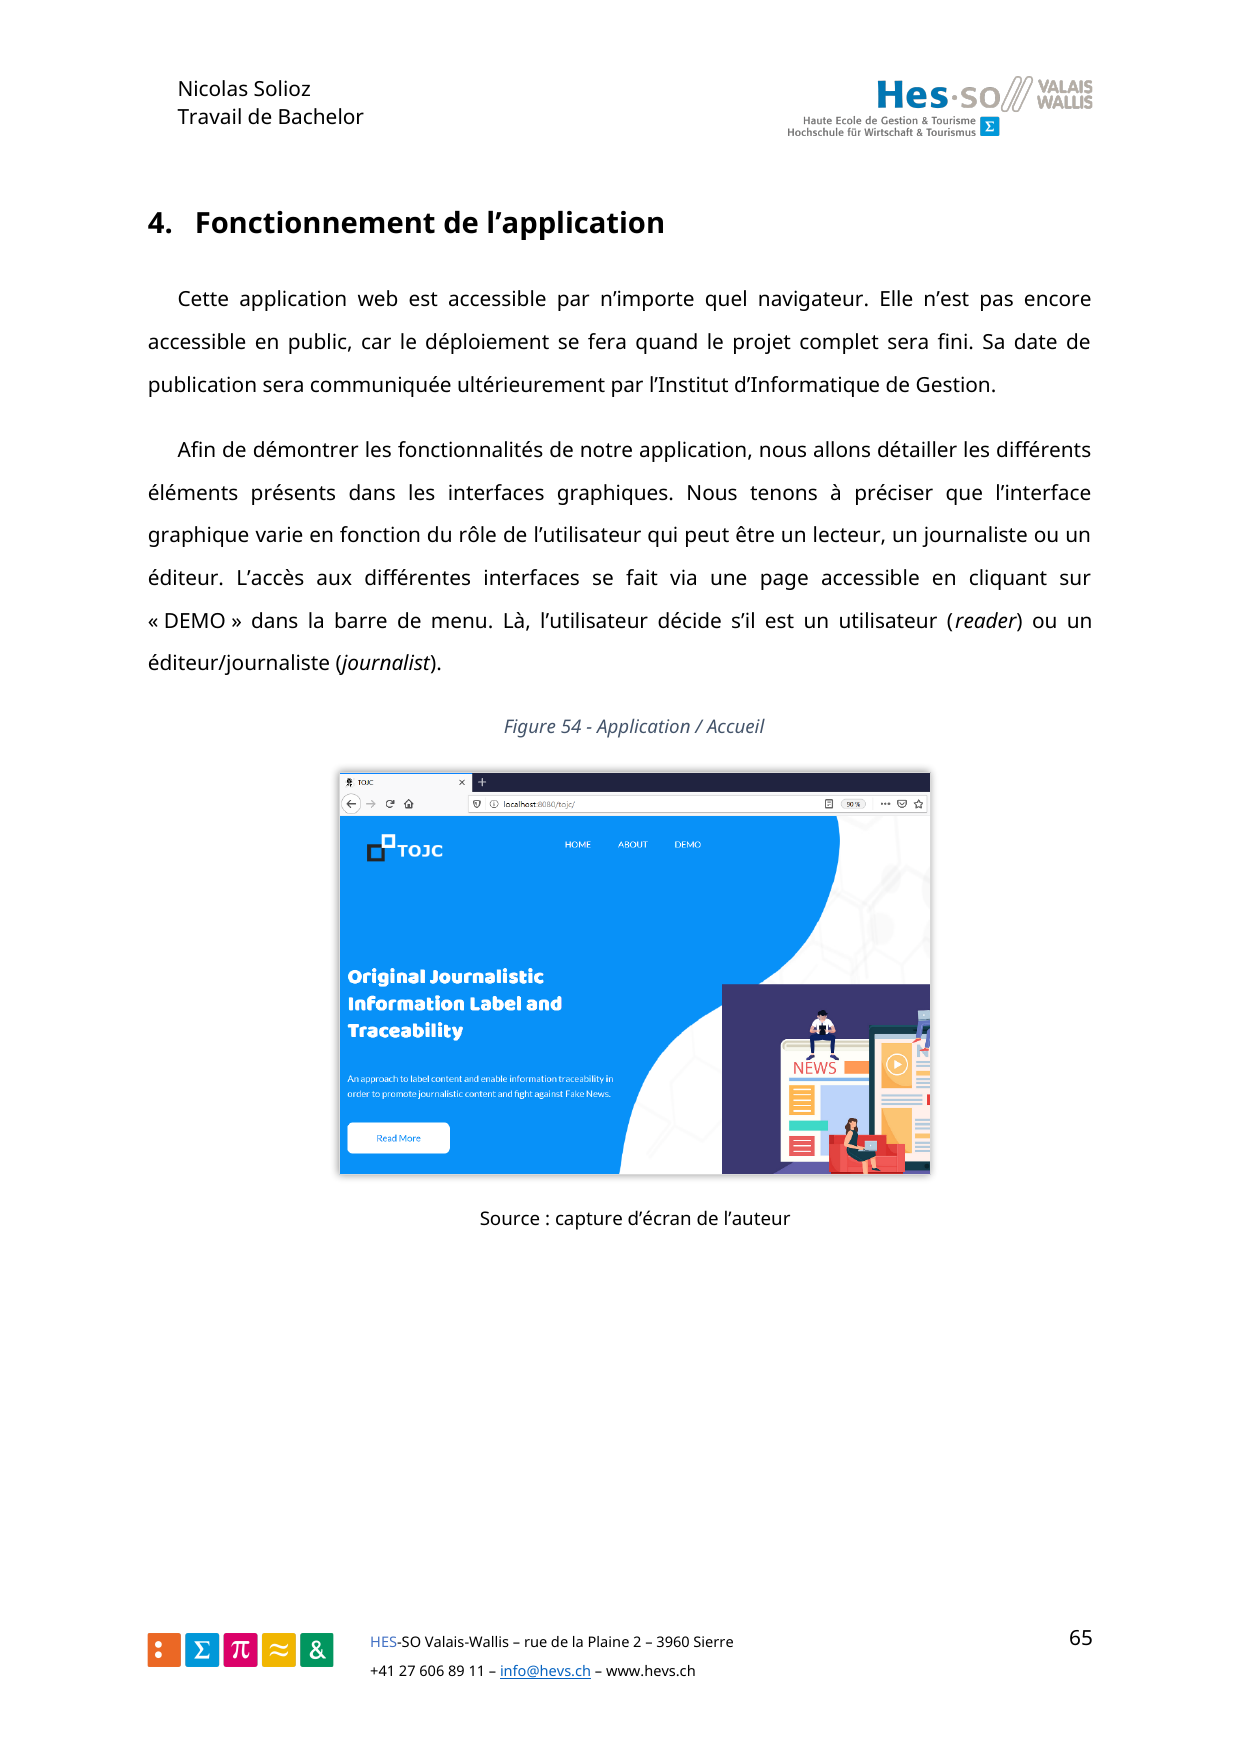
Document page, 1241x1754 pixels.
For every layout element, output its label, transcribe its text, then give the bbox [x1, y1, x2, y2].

picture [788, 76, 1093, 136]
text Figure 54 - Application / Accueil [148, 714, 1093, 739]
text Cette application web est accessible par n’importe quel navigateur. Elle n’est pas encore accessible en public, car le déploiement se fera quand le projet complet sera fini. Sa date de publication sera communiquée ultérieurement par l’Institut d’Informatique de Gestion. [148, 284, 1093, 398]
picture [219, 1633, 334, 1667]
text Source : capture d’écran de l’auteur [148, 1206, 1093, 1231]
text Afin de démontrer les fonctionnalités de notre application, nous allons détailler les différents éléments présents dans les interfaces graphiques. Nous tenons à préciser que l’interface graphique varie en fonction du rôle de l’utilisateur qui peut être un lecteur, un journaliste ou un éditeur. L’accès aux différentes interfaces se fait via une page accessible en cliquant sur « DEMO » dans la barre de menu. Là, l’utilisateur décide s’il est un utilisateur (reader) ou un éditeur/journaliste (journalist). [148, 435, 1093, 677]
picture [147, 1633, 185, 1667]
picture [340, 773, 930, 1174]
picture [196, 1642, 202, 1652]
picture [196, 1654, 209, 1658]
subtitle Fonctionnement de l’application [148, 202, 1093, 242]
